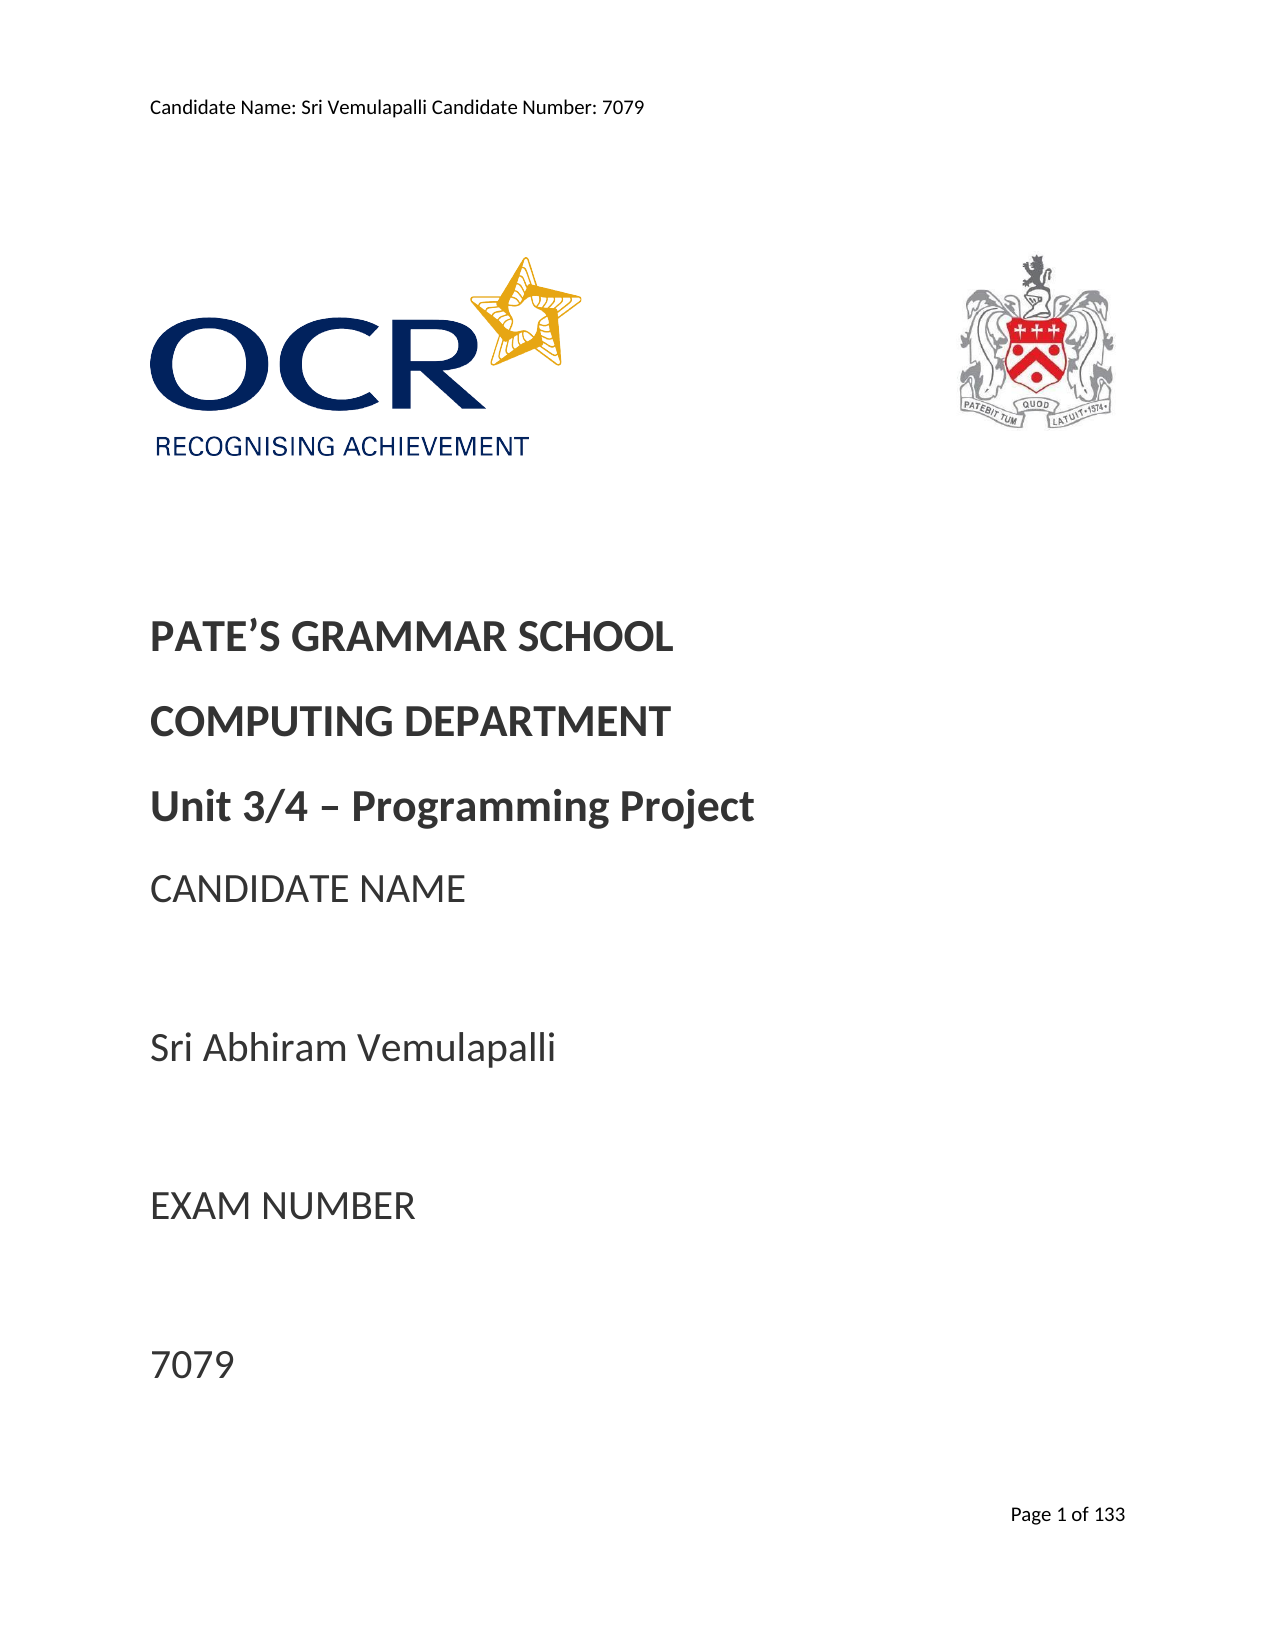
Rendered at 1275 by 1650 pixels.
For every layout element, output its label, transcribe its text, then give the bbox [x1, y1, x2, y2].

picture [945, 251, 1125, 431]
text COMPUTING DEPARTMENT [150, 692, 1125, 748]
text Unit 3/4 – Programming Project [150, 777, 1125, 833]
text Sri Abhiram Vemulapalli [150, 1021, 1125, 1071]
text PATE’S GRAMMAR SCHOOL [150, 607, 1125, 663]
text 7079 [150, 1338, 1125, 1388]
text CANDIDATE NAME [150, 862, 1125, 913]
text EXAM NUMBER [150, 1179, 1125, 1230]
picture [150, 257, 582, 456]
